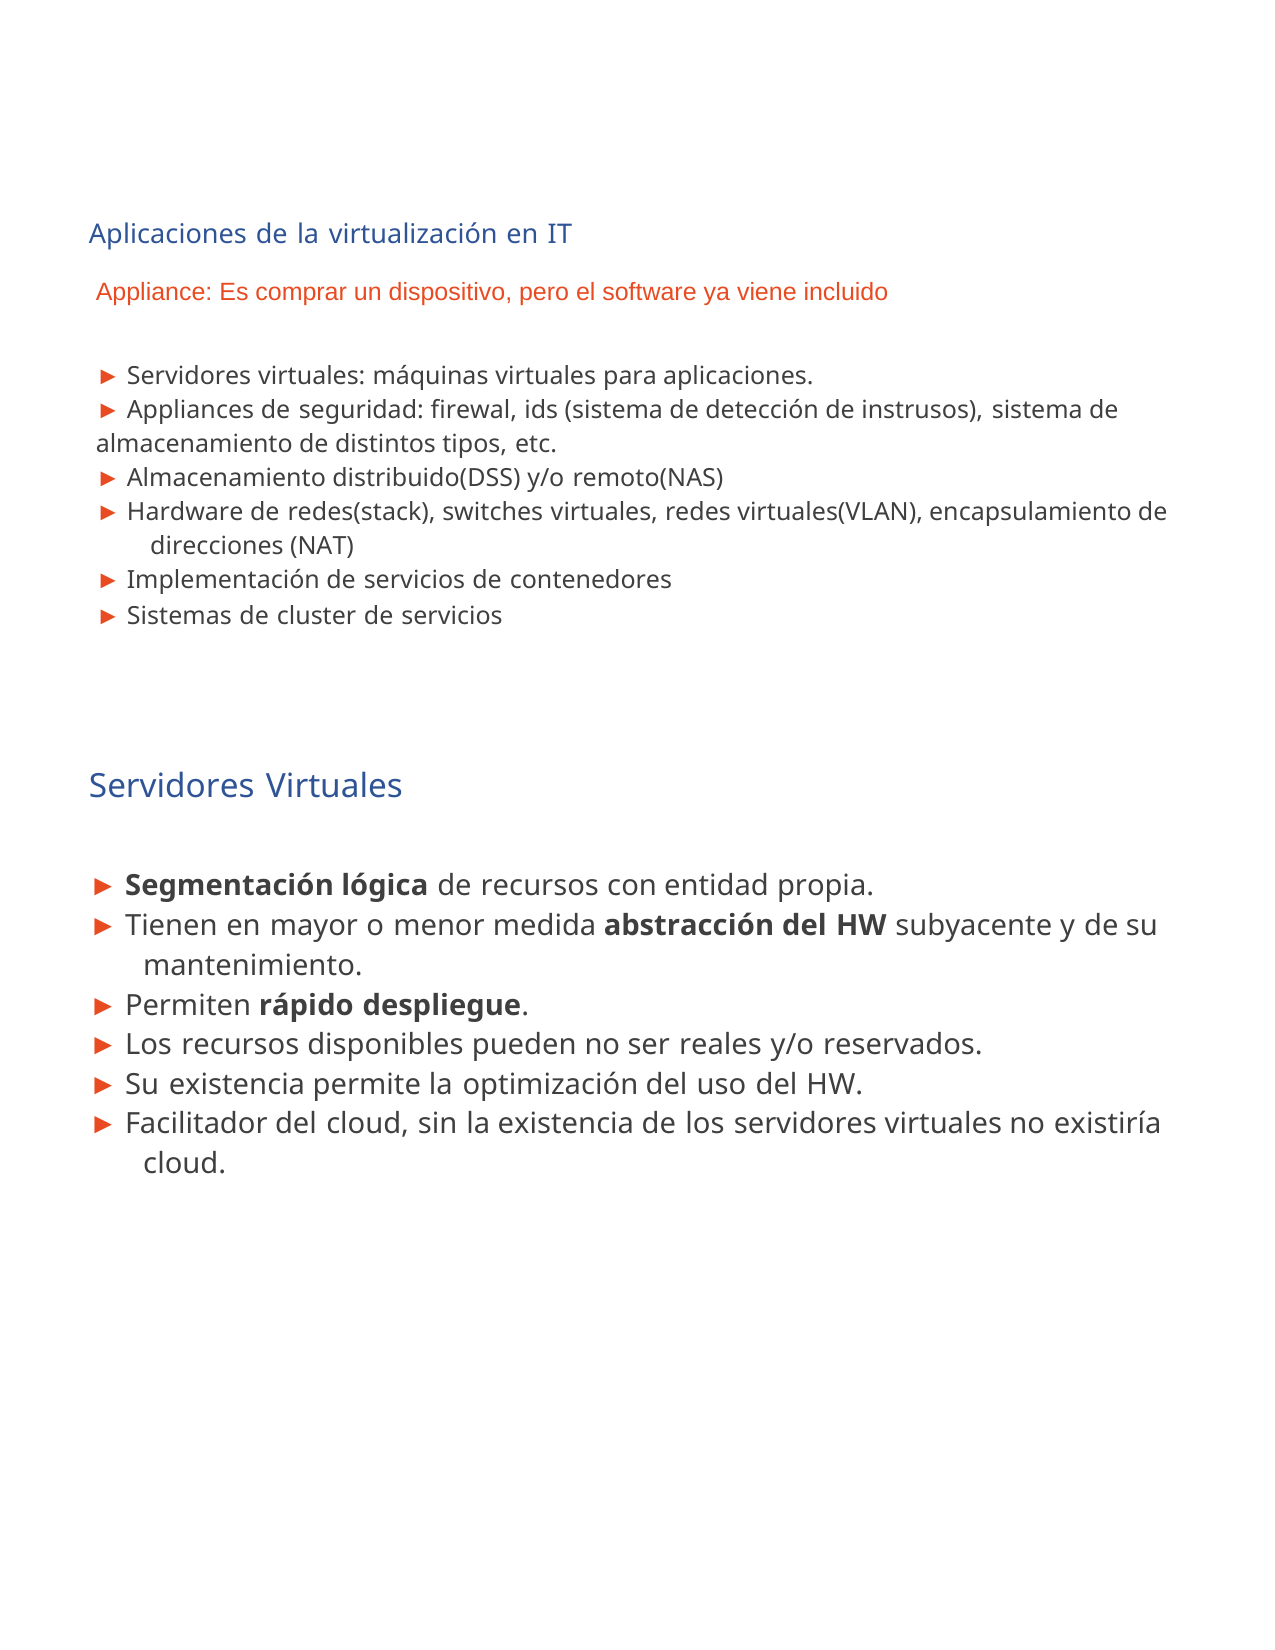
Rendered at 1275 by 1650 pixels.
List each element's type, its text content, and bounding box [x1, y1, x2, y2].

text ► Tienen en mayor o menor medida abstracción del HW subyacente y de su mantenimiento. [89, 904, 1193, 984]
subtitle Servidores Virtuales [89, 762, 1211, 808]
text ► Facilitador del cloud, sin la existencia de los servidores virtuales no existiría cloud. [89, 1103, 1189, 1182]
text ► Segmentación lógica de recursos con entidad propia. [89, 865, 1204, 904]
text ► Su existencia permite la optimización del uso del HW. [89, 1063, 1207, 1103]
text ► Implementación de servicios de contenedores [96, 562, 1211, 596]
text ► Appliances de seguridad: firewal, ids (sistema de detección de instrusos), sistema de almacenamiento de distintos tipos, etc. [96, 392, 1211, 460]
subtitle Aplicaciones de la virtualización en IT [89, 214, 1211, 251]
text ► Permiten rápido despliegue. [89, 984, 1211, 1023]
text ► Sistemas de cluster de servicios [96, 596, 1211, 632]
text ► Los recursos disponibles pueden no ser reales y/o reservados. [89, 1023, 1153, 1063]
text ► Servidores virtuales: máquinas virtuales para aplicaciones. [96, 358, 1006, 392]
text Appliance: Es comprar un dispositivo, pero el software ya viene incluido [96, 277, 1211, 306]
text ► Almacenamiento distribuido(DSS) y/o remoto(NAS) [96, 460, 1211, 494]
text ► Hardware de redes(stack), switches virtuales, redes virtuales(VLAN), encapsulamiento de direcciones (NAT) [96, 494, 1219, 562]
